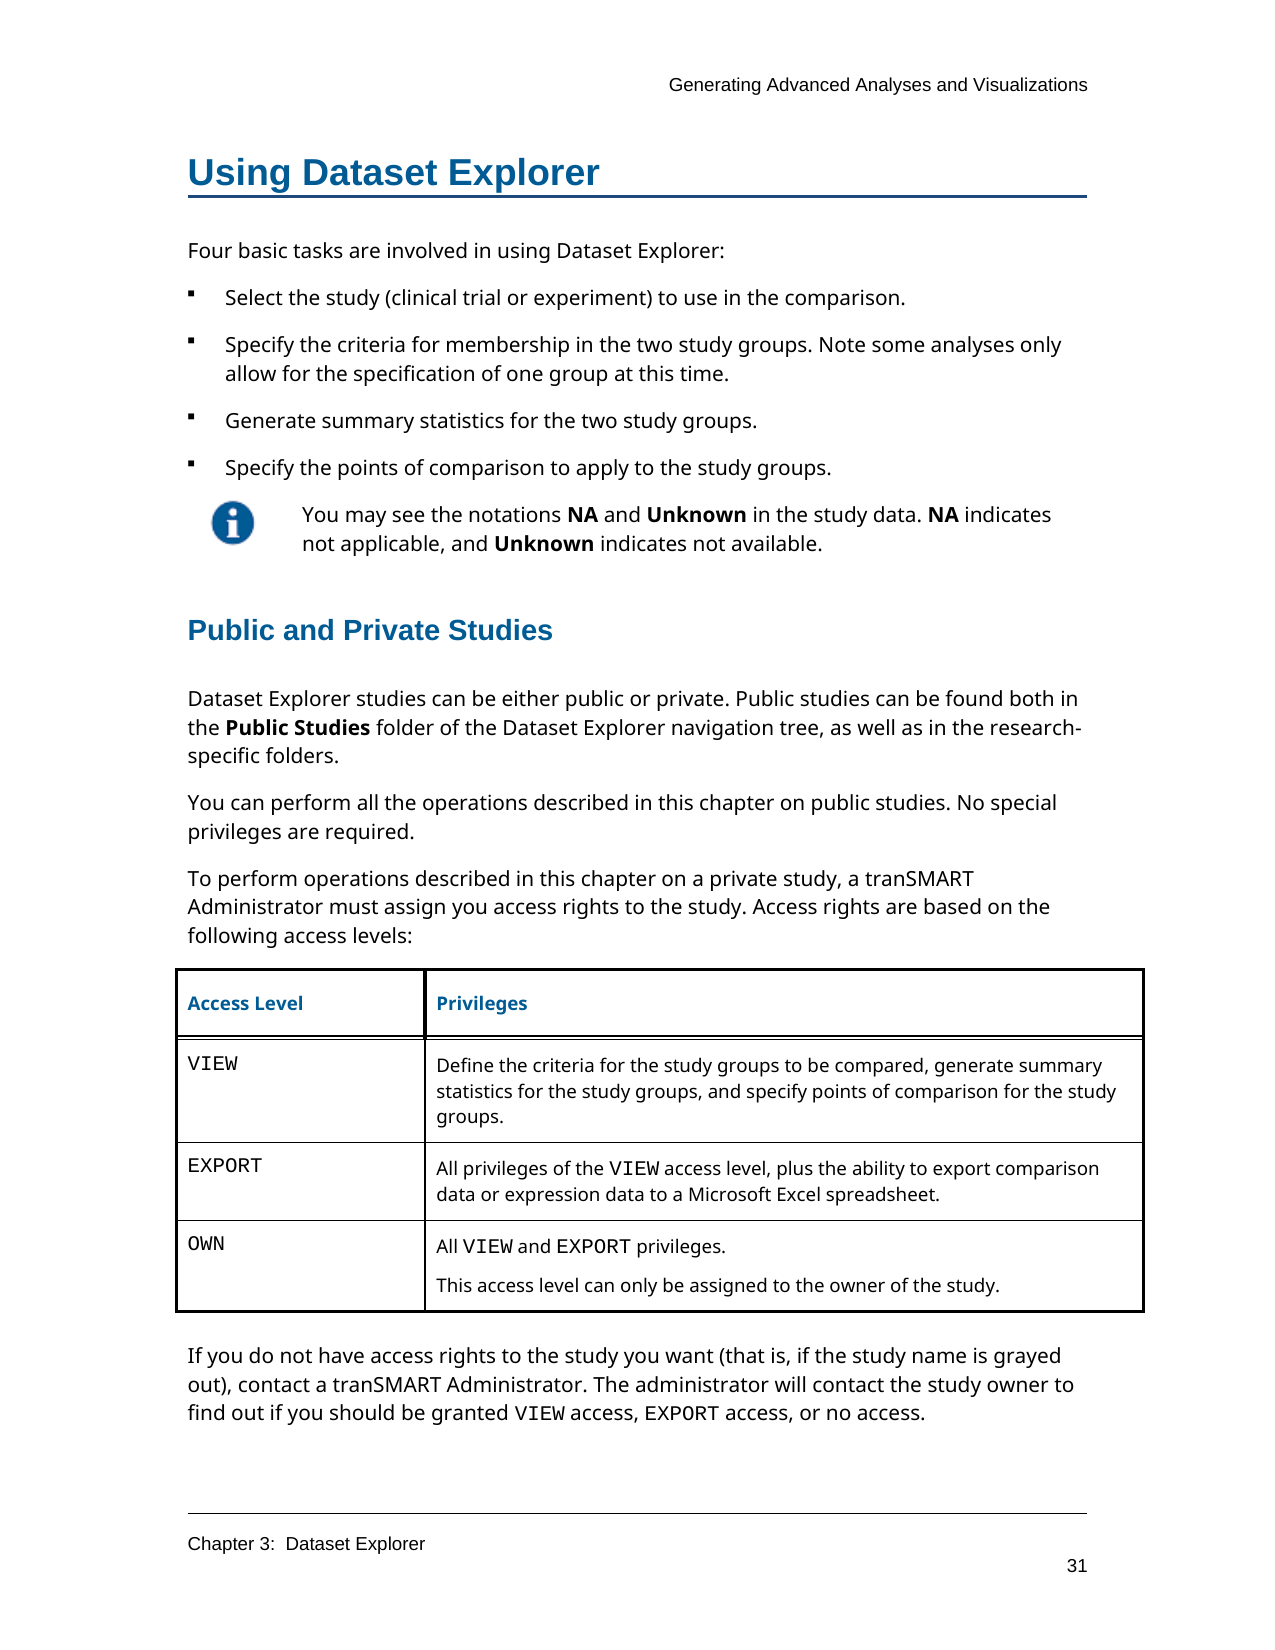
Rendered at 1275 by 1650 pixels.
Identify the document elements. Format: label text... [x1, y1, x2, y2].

text You can perform all the operations described in this chapter on public studies. No special privileges are required. [187, 788, 1087, 845]
table_cell All privileges of the VIEW access level, plus the ability to export comparison data or expression data to a Microsoft Excel spreadsheet. [426, 1143, 1142, 1219]
subtitle Using Dataset Explorer [187, 150, 1087, 198]
table_header Access Level [178, 971, 423, 1035]
table_header You may see the notations NA and Unknown in the study data. NA indicates not applicable, and Unknown indicates not available. [291, 500, 1099, 576]
subtitle Public and Private Studies [187, 613, 1087, 647]
table_cell EXPORT [178, 1143, 424, 1219]
table_cell OWN [178, 1221, 424, 1310]
list Specify the criteria for membership in the two study groups. Note some analyses only allow for the specification of one group at this time. [187, 330, 1087, 387]
table_cell All VIEW and EXPORT privileges. This access level can only be assigned to the owner of the study. [426, 1221, 1142, 1310]
table_cell VIEW [178, 1040, 424, 1142]
text If you do not have access rights to the study you want (that is, if the study name is grayed out), contact a tranSMART Administrator. The administrator will contact the study owner to find out if you should be granted VIEW access, EXPORT access, or no access. [187, 1341, 1087, 1427]
table_header Privileges [427, 971, 1142, 1035]
list Select the study (clinical trial or experiment) to use in the comparison. [187, 283, 1087, 311]
picture [205, 500, 262, 546]
list Generate summary statistics for the two study groups. [187, 406, 1087, 434]
text Four basic tasks are involved in using Dataset Explorer: [187, 236, 1087, 264]
list Specify the points of comparison to apply to the study groups. [187, 453, 1087, 481]
text To perform operations described in this chapter on a private study, a tranSMART Administrator must assign you access rights to the study. Access rights are based on the following access levels: [187, 864, 1087, 949]
table_header [176, 500, 291, 576]
text Dataset Explorer studies can be either public or private. Public studies can be found both in the Public Studies folder of the Dataset Explorer navigation tree, as well as in the research-specific folders. [187, 684, 1087, 770]
table_cell Define the criteria for the study groups to be compared, generate summary statistics for the study groups, and specify points of comparison for the study groups. [426, 1040, 1142, 1142]
